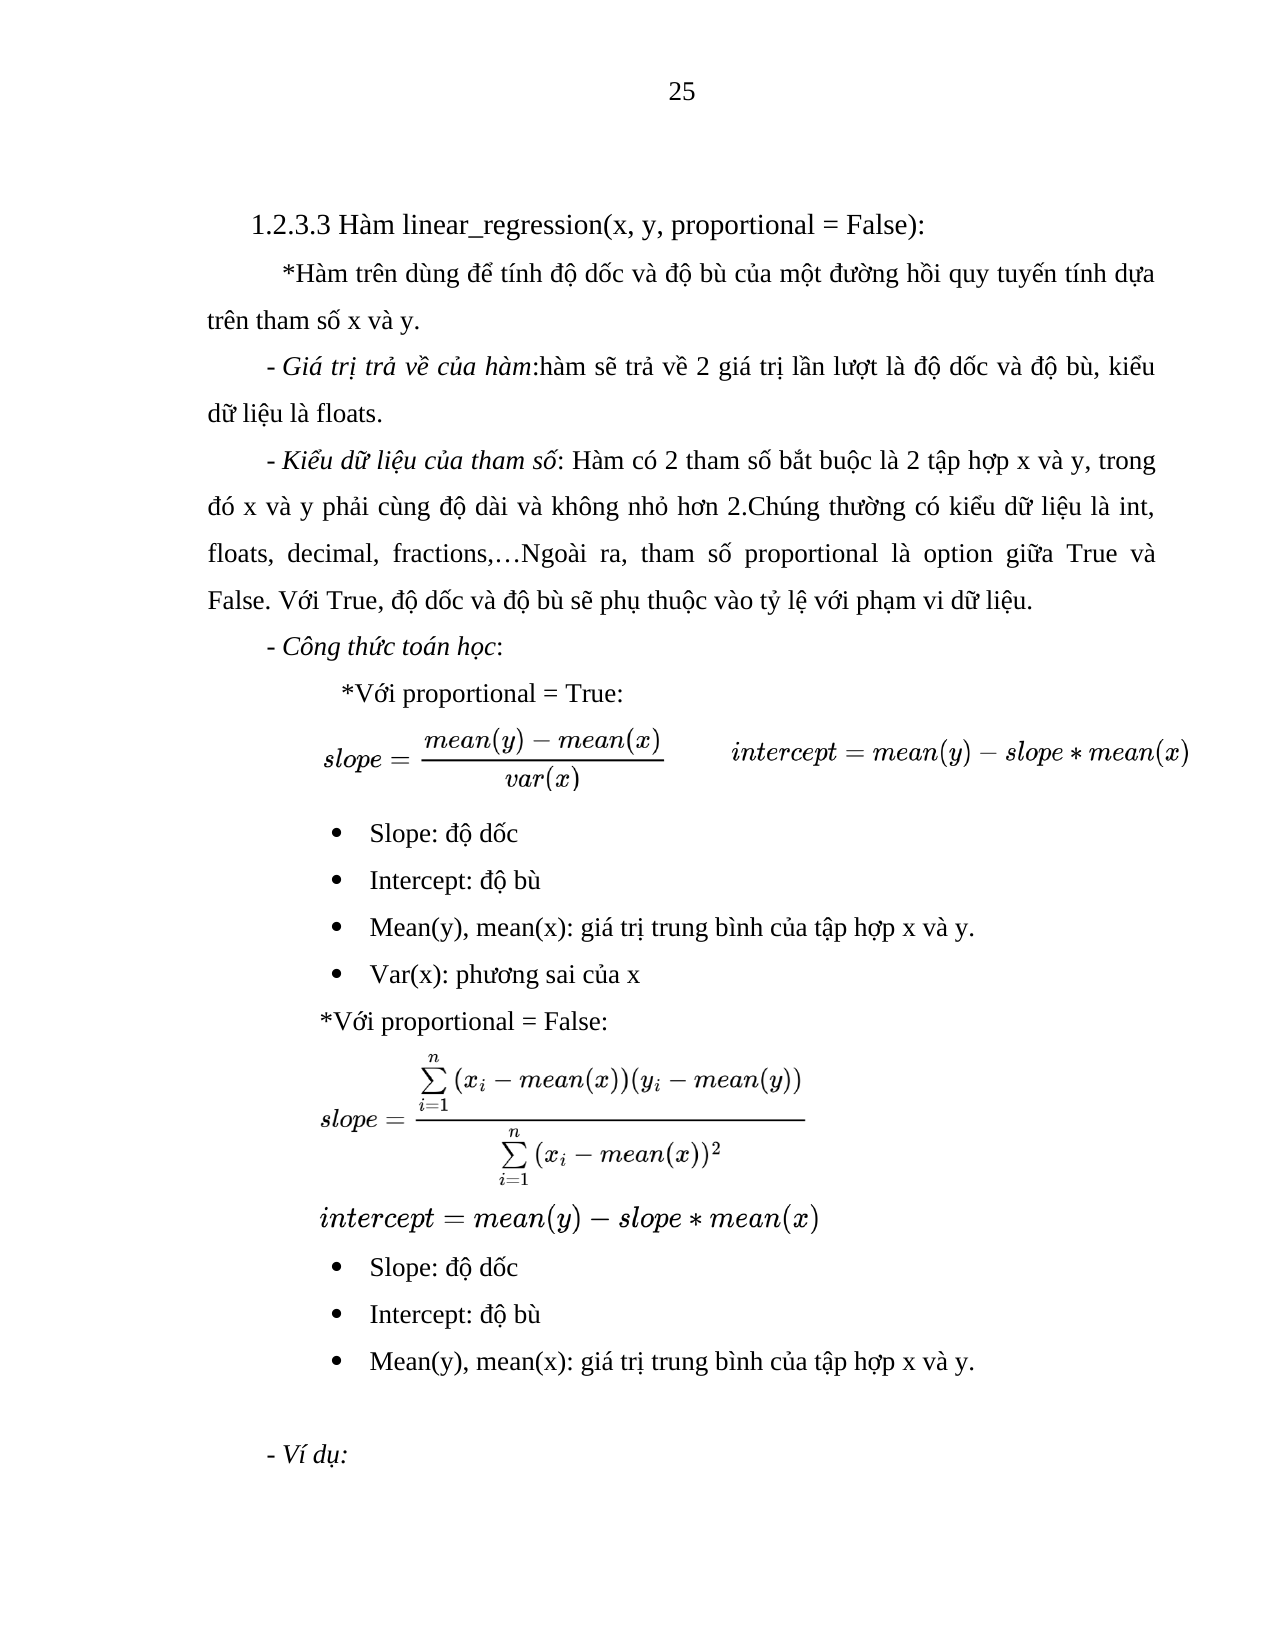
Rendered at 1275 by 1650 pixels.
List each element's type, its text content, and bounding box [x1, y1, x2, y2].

list Giá trị trả về của hàm:hàm sẽ trả về 2 giá trị lần lượt là độ dốc và độ bù, kiểu dữ liệu là floats. [207, 350, 1157, 428]
list Slope: độ dốc [332, 817, 1157, 848]
list Mean(y), mean(x): giá trị trung bình của tập hợp x và y. [332, 911, 1157, 942]
list *Với proportional = False: [319, 1004, 1157, 1036]
list Ví dụ: [207, 1438, 1157, 1469]
picture [319, 1051, 808, 1189]
list *Với proportional = True: [266, 677, 1157, 708]
list Mean(y), mean(x): giá trị trung bình của tập hợp x và y. [332, 1345, 1157, 1376]
picture [731, 739, 1190, 767]
list Var(x): phương sai của x [332, 958, 1157, 989]
list Intercept: độ bù [332, 1298, 1157, 1329]
list Slope: độ dốc [332, 1251, 1157, 1282]
list Hàm linear_regression(x, y, proportional = False): [251, 207, 1157, 240]
picture [322, 727, 666, 791]
list Intercept: độ bù [332, 864, 1157, 895]
text *Hàm trên dùng để tính độ dốc và độ bù của một đường hồi quy tuyến tính dựa trên tham số x và y. [207, 257, 1157, 335]
list Kiểu dữ liệu của tham số: Hàm có 2 tham số bắt buộc là 2 tập hợp x và y, trong đó x và y phải cùng độ dài và không nhỏ hơn 2.Chúng thường có kiểu dữ liệu là int, floats, decimal, fractions,…Ngoài ra, tham số proportional là option giữa True và False. Với True, độ dốc và độ bù sẽ phụ thuộc vào tỷ lệ với phạm vi dữ liệu. [207, 444, 1157, 615]
list Công thức toán học: [207, 630, 1157, 662]
picture [319, 1204, 820, 1234]
